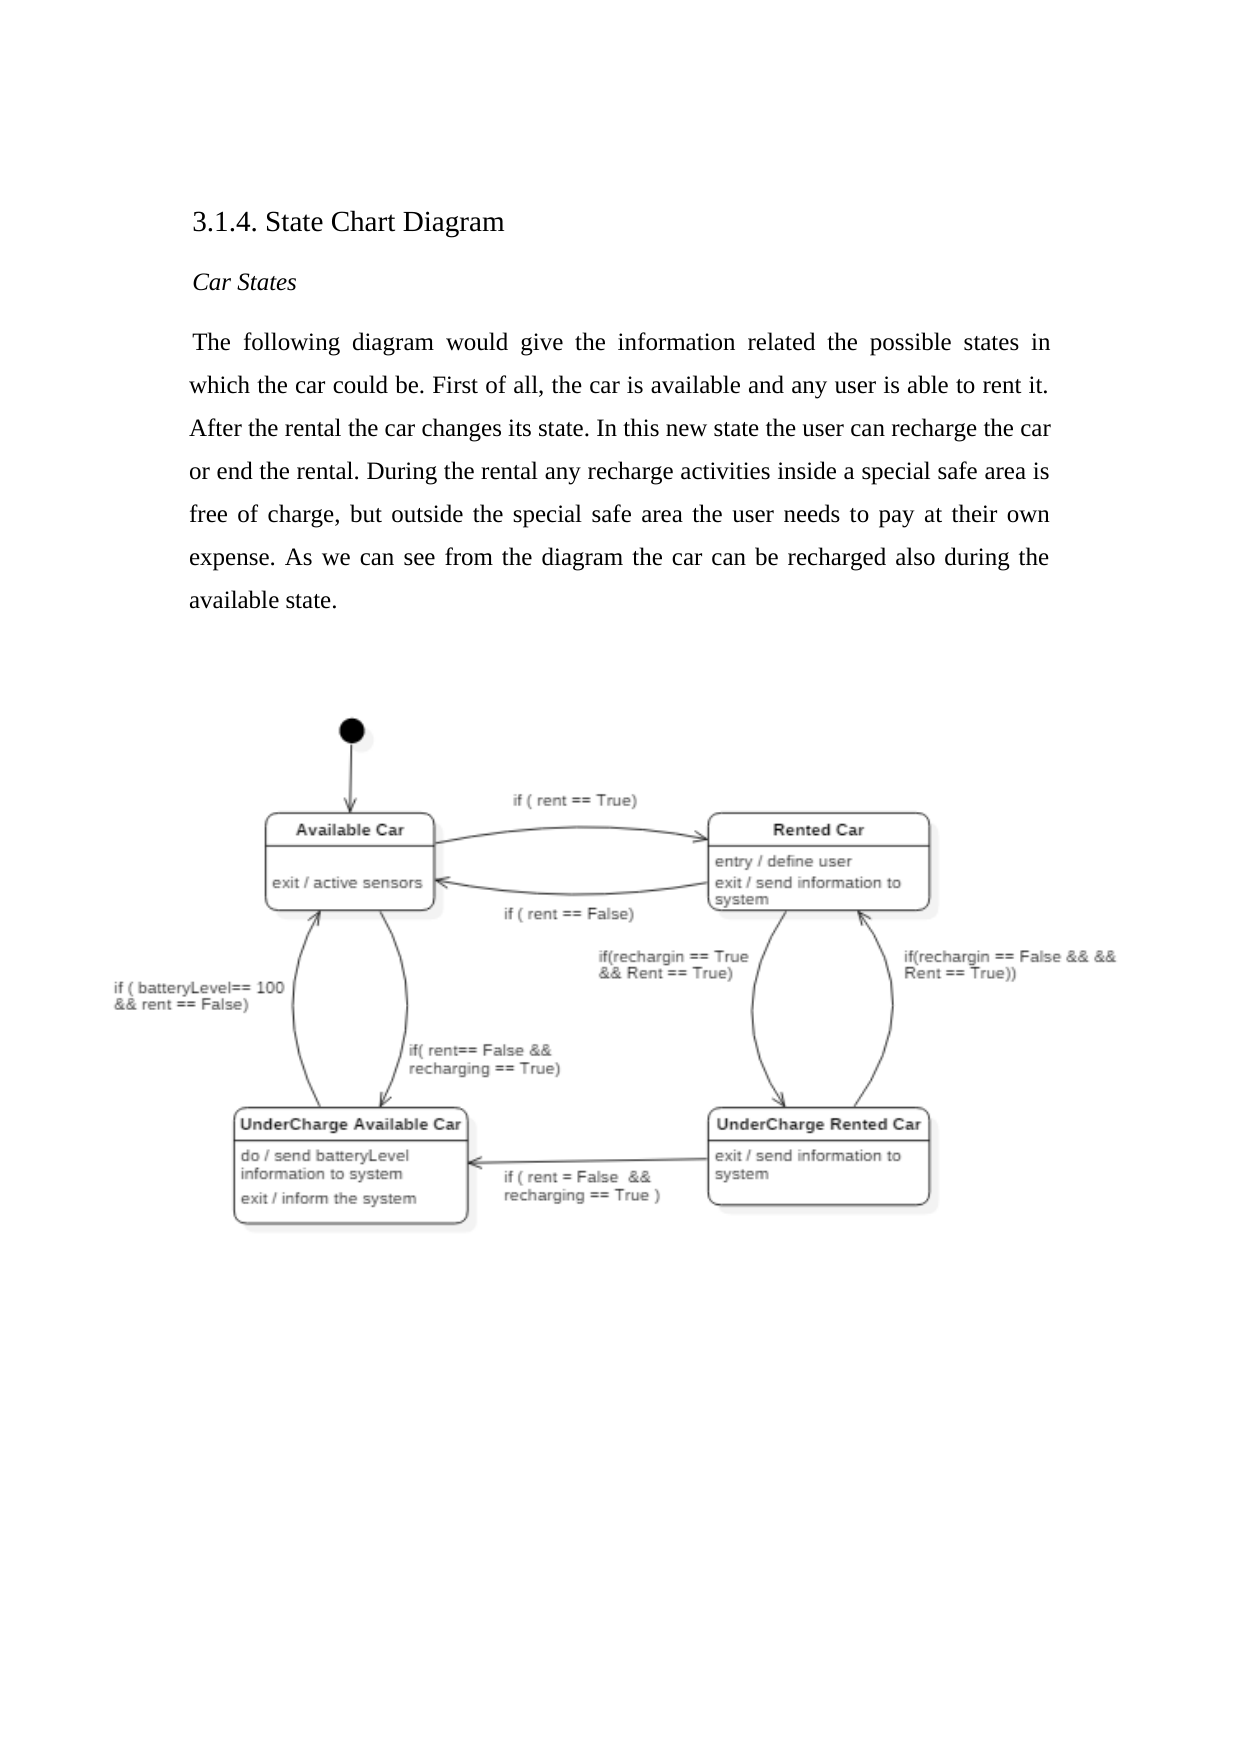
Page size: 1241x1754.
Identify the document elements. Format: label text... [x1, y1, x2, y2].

text Car States [189, 267, 1051, 296]
picture [84, 686, 1150, 1280]
subtitle 3.1.4. State Chart Diagram [189, 204, 1051, 238]
text The following diagram would give the information related the possible states in which the car could be. First of all, the car is available and any user is able to rent it. After the rental the car changes its state. In this new state the user can recharge the car or end the rental. During the rental any recharge activities inside a special safe area is free of charge, but outside the special safe area the user needs to pay at their own expense. As we can see from the diagram the car can be recharged also during the available state. [189, 327, 1051, 614]
